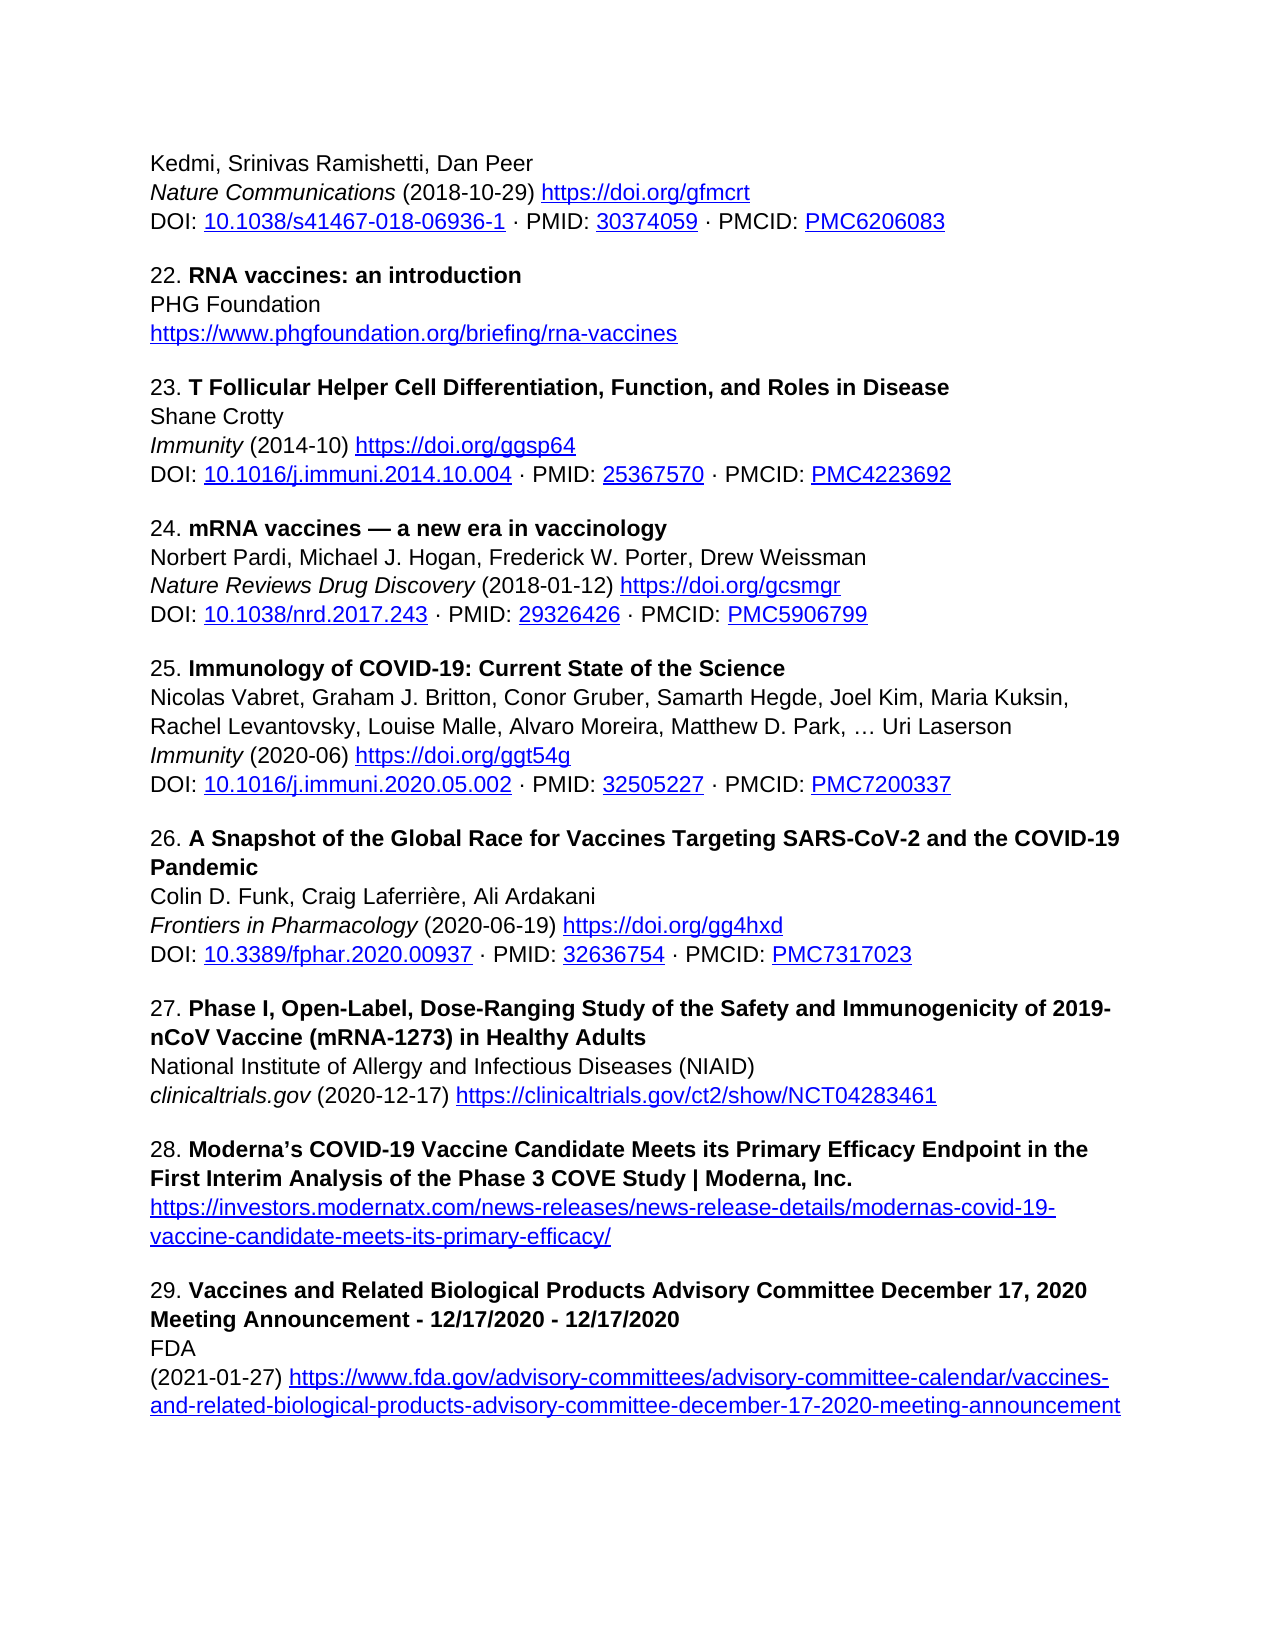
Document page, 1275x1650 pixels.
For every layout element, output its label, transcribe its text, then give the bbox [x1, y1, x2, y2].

text 25. Immunology of COVID-19: Current State of the Science Nicolas Vabret, Graham J. Britton, Conor Gruber, Samarth Hegde, Joel Kim, Maria Kuksin, Rachel Levantovsky, Louise Malle, Alvaro Moreira, Matthew D. Park, … Uri Laserson Immunity (2020-06) https://doi.org/ggt54g DOI: 10.1016/j.immuni.2020.05.002 · PMID: 32505227 · PMCID: PMC7200337 [150, 655, 1125, 798]
text 27. Phase I, Open-Label, Dose-Ranging Study of the Safety and Immunogenicity of 2019-nCoV Vaccine (mRNA-1273) in Healthy Adults National Institute of Allergy and Infectious Diseases (NIAID) clinicaltrials.gov (2020-12-17) https://clinicaltrials.gov/ct2/show/NCT04283461 [150, 995, 1125, 1108]
text 26. A Snapshot of the Global Race for Vaccines Targeting SARS-CoV-2 and the COVID-19 Pandemic Colin D. Funk, Craig Laferrière, Ali Ardakani Frontiers in Pharmacology (2020-06-19) https://doi.org/gg4hxd DOI: 10.3389/fphar.2020.00937 · PMID: 32636754 · PMCID: PMC7317023 [150, 825, 1125, 967]
text 28. Moderna’s COVID-19 Vaccine Candidate Meets its Primary Efficacy Endpoint in the First Interim Analysis of the Phase 3 COVE Study | Moderna, Inc. https://investors.modernatx.com/news-releases/news-release-details/modernas-covid-19-vaccine-candidate-meets-its-primary-efficacy/ [150, 1136, 1125, 1249]
text 23. T Follicular Helper Cell Differentiation, Function, and Roles in Disease Shane Crotty Immunity (2014-10) https://doi.org/ggsp64 DOI: 10.1016/j.immuni.2014.10.004 · PMID: 25367570 · PMCID: PMC4223692 [150, 374, 1125, 487]
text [150, 150, 1125, 234]
text 24. mRNA vaccines — a new era in vaccinology Norbert Pardi, Michael J. Hogan, Frederick W. Porter, Drew Weissman Nature Reviews Drug Discovery (2018-01-12) https://doi.org/gcsmgr DOI: 10.1038/nrd.2017.243 · PMID: 29326426 · PMCID: PMC5906799 [150, 514, 1125, 628]
text 22. RNA vaccines: an introduction PHG Foundation https://www.phgfoundation.org/briefing/rna-vaccines [150, 262, 1125, 346]
text 29. Vaccines and Related Biological Products Advisory Committee December 17, 2020 Meeting Announcement - 12/17/2020 - 12/17/2020 FDA (2021-01-27) https://www.fda.gov/advisory-committees/advisory-committee-calendar/vaccines-and-related-biological-products-advisory-committee-december-17-2020-meeting-announcement [150, 1277, 1125, 1419]
